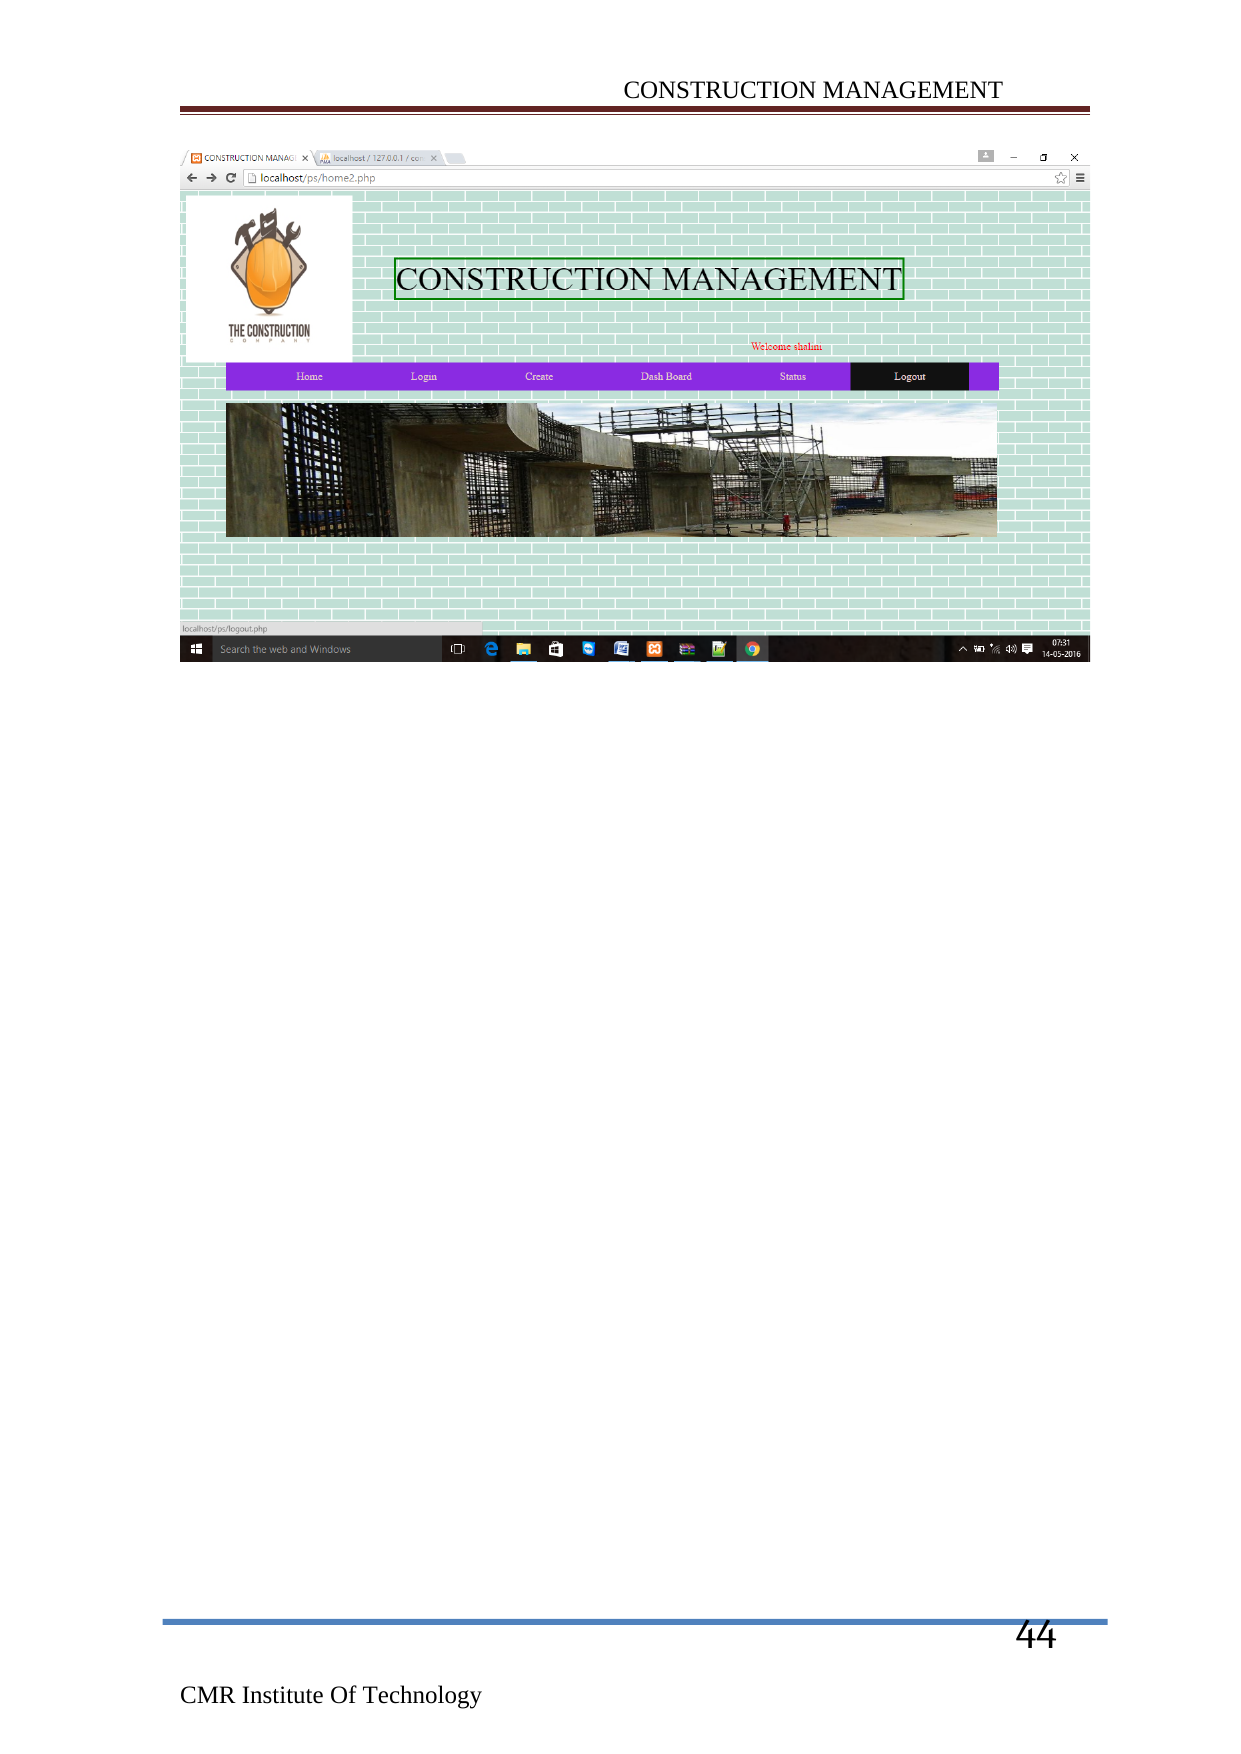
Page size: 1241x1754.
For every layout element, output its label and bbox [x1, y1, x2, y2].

picture [180, 150, 1091, 662]
